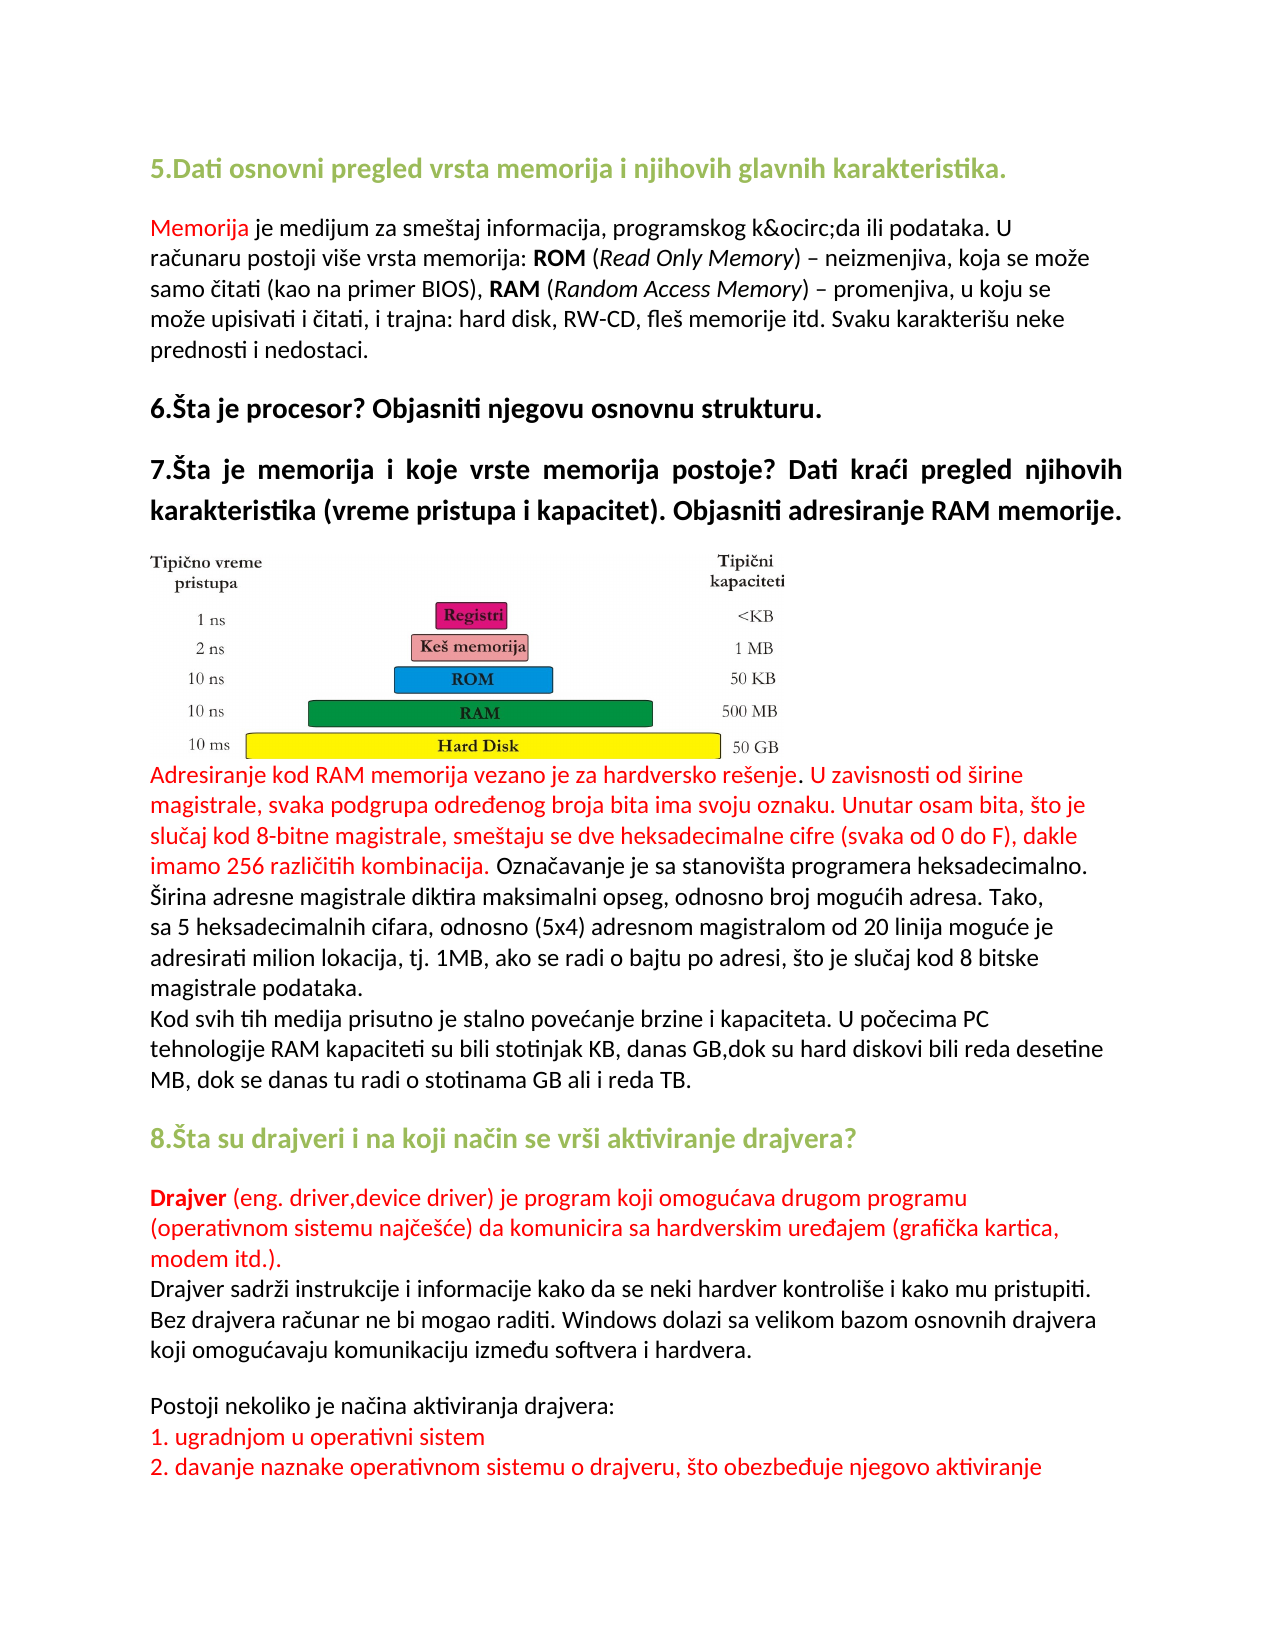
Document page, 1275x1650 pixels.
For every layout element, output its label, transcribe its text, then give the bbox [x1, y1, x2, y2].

text samo čitati (kao na primer BIOS), RAM (Random Access Memory) – promenjiva, u koju se [150, 273, 1125, 303]
text slučaj kod 8-bitne magistrale, smeštaju se dve heksadecimalne cifre (svaka od 0 do F), dakle [150, 820, 1125, 850]
text 8.Šta su drajveri i na koji način se vrši aktiviranje drajvera? [150, 1120, 1125, 1156]
text sa 5 heksadecimalnih cifara, odnosno (5x4) adresnom magistralom od 20 linija moguće je [150, 911, 1125, 942]
text Kod svih tih medija prisutno je stalno povećanje brzine i kapaciteta. U počecima PC [150, 1003, 1125, 1033]
text Širina adresne magistrale diktira maksimalni opseg, odnosno broj mogućih adresa. Tako, [150, 881, 1125, 911]
text (operativnom sistemu najčešće) da komunicira sa hardverskim uređajem (grafička kartica, [150, 1212, 1125, 1243]
text prednosti i nedostaci. [150, 334, 1125, 364]
text modem itd.). [150, 1243, 1125, 1273]
text 1. ugradnjom u operativni sistem [150, 1421, 1125, 1451]
text adresirati milion lokacija, tj. 1MB, ako se radi o bajtu po adresi, što je slučaj kod 8 bitske [150, 942, 1125, 972]
text 2. davanje naznake operativnom sistemu o drajveru, što obezbeđuje njegovo aktiviranje [150, 1451, 1125, 1482]
text može upisivati i čitati, i trajna: hard disk, RW-CD, fleš memorije itd. Svaku karakterišu neke [150, 303, 1125, 334]
text računaru postoji više vrsta memorija: ROM (Read Only Memory) – neizmenjiva, koja se može [150, 242, 1125, 273]
text magistrale podataka. [150, 972, 1125, 1003]
text 6.Šta je procesor? Objasniti njegovu osnovnu strukturu. [150, 390, 1125, 425]
text magistrale, svaka podgrupa određenog broja bita ima svoju oznaku. Unutar osam bita, što je [150, 789, 1125, 820]
text 7.Šta je memorija i koje vrste memorija postoje? Dati kraći pregled njihovih karakteristika (vreme pristupa i kapacitet). Objasniti adresiranje RAM memorije. [150, 451, 1125, 528]
text imamo 256 različitih kombinacija. Označavanje je sa stanovišta programera heksadecimalno. [150, 850, 1125, 881]
text Drajver (eng. driver,device driver) je program koji omogućava drugom programu [150, 1182, 1125, 1212]
text Bez drajvera računar ne bi mogao raditi. Windows dolazi sa velikom bazom osnovnih drajvera [150, 1304, 1125, 1334]
text Postoji nekoliko je načina aktiviranja drajvera: [150, 1390, 1125, 1421]
text 5.Dati osnovni pregled vrsta memorija i njihovih glavnih karakteristika. [150, 150, 1125, 186]
text Memorija je medijum za smeštaj informacija, programskog k&ocirc;da ili podataka. U [150, 212, 1125, 242]
text Adresiranje kod RAM memorija vezano je za hardversko rešenje. U zavisnosti od širine [150, 759, 1125, 789]
text MB, dok se danas tu radi o stotinama GB ali i reda TB. [150, 1064, 1125, 1094]
text Drajver sadrži instrukcije i informacije kako da se neki hardver kontroliše i kako mu pristupiti. [150, 1273, 1125, 1304]
text koji omogućavaju komunikaciju između softvera i hardvera. [150, 1334, 1125, 1365]
text tehnologije RAM kapaciteti su bili stotinjak KB, danas GB,dok su hard diskovi bili reda desetine [150, 1033, 1125, 1064]
